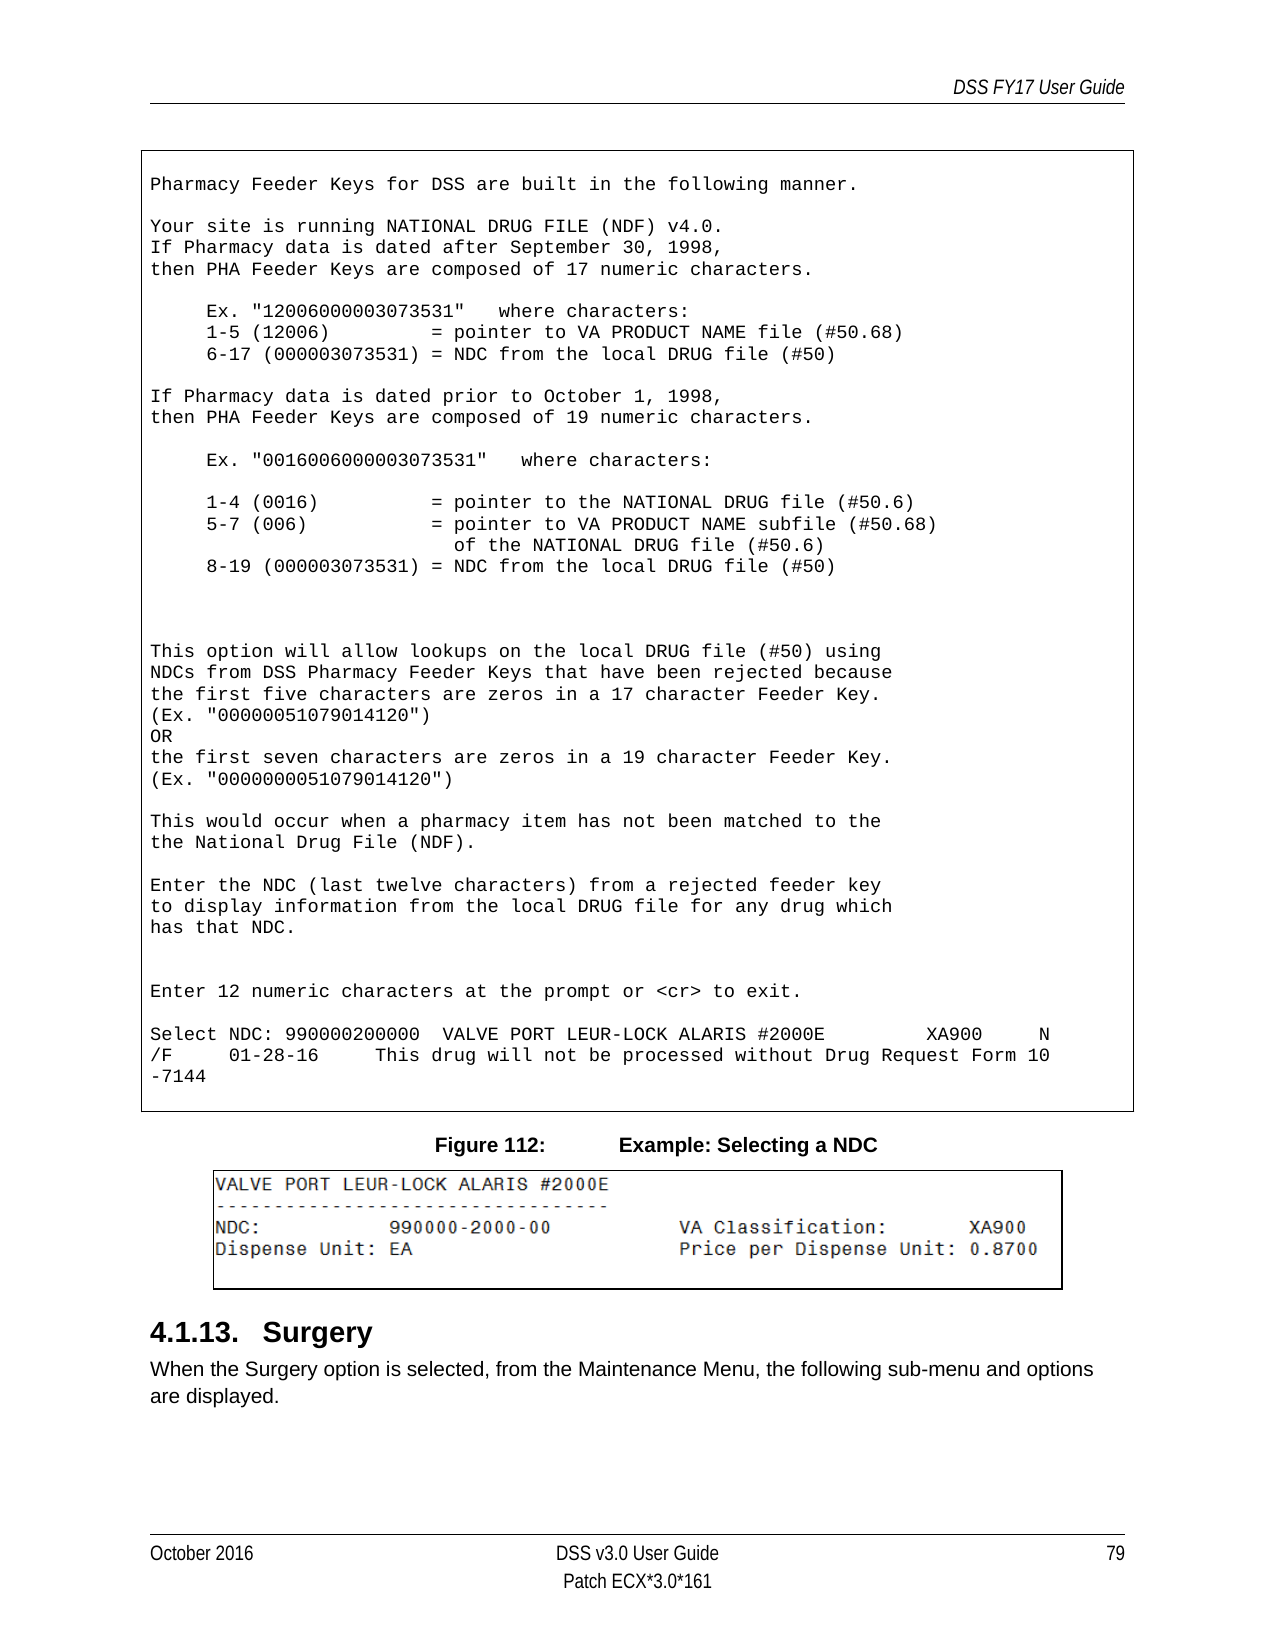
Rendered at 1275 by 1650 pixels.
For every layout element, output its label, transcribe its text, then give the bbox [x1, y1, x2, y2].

text then PHA Feeder Keys are composed of 19 numeric characters. [150, 408, 1125, 429]
picture [214, 1171, 1061, 1288]
text 1-5 (12006) = pointer to VA PRODUCT NAME file (#50.68) [150, 323, 1125, 344]
text then PHA Feeder Keys are composed of 17 numeric characters. [150, 259, 1125, 281]
text Enter 12 numeric characters at the prompt or <cr> to exit. [150, 982, 1125, 1003]
text Ex. "12006000003073531" where characters: [150, 302, 1125, 323]
text When the Surgery option is selected, from the Maintenance Menu, the following sub-menu and options are displayed. [150, 1356, 1125, 1408]
text 8-19 (000003073531) = NDC from the local DRUG file (#50) [150, 557, 1125, 578]
text -7144 [150, 1067, 1125, 1088]
text If Pharmacy data is dated after September 30, 1998, [150, 238, 1125, 259]
text has that NDC. [150, 918, 1125, 939]
text /F 01-28-16 This drug will not be processed without Drug Request Form 10 [150, 1046, 1125, 1067]
text the first five characters are zeros in a 17 character Feeder Key. [150, 684, 1125, 706]
text (Ex. "00000051079014120") [150, 706, 1125, 727]
text Pharmacy Feeder Keys for DSS are built in the following manner. [150, 174, 1125, 196]
text Select NDC: 990000200000 VALVE PORT LEUR-LOCK ALARIS #2000E XA900 N [150, 1024, 1125, 1046]
text If Pharmacy data is dated prior to October 1, 1998, [150, 387, 1125, 408]
text NDCs from DSS Pharmacy Feeder Keys that have been rejected because [150, 663, 1125, 684]
text to display information from the local DRUG file for any drug which [150, 897, 1125, 918]
text 6-17 (000003073531) = NDC from the local DRUG file (#50) [150, 344, 1125, 366]
text the National Drug File (NDF). [150, 833, 1125, 854]
text Enter the NDC (last twelve characters) from a rejected feeder key [150, 876, 1125, 897]
text OR [150, 727, 1125, 748]
text Ex. "0016006000003073531" where characters: [150, 451, 1125, 472]
text of the NATIONAL DRUG file (#50.6) [150, 536, 1125, 557]
text This would occur when a pharmacy item has not been matched to the [150, 812, 1125, 833]
text This option will allow lookups on the local DRUG file (#50) using [150, 642, 1125, 663]
text Your site is running NATIONAL DRUG FILE (NDF) v4.0. [150, 217, 1125, 238]
text Example: Selecting a NDC [187, 1133, 1125, 1157]
text (Ex. "0000000051079014120") [150, 769, 1125, 791]
text 5-7 (006) = pointer to VA PRODUCT NAME subfile (#50.68) [150, 514, 1125, 536]
subtitle Surgery [150, 1314, 1125, 1348]
text the first seven characters are zeros in a 19 character Feeder Key. [150, 748, 1125, 769]
text 1-4 (0016) = pointer to the NATIONAL DRUG file (#50.6) [150, 493, 1125, 514]
